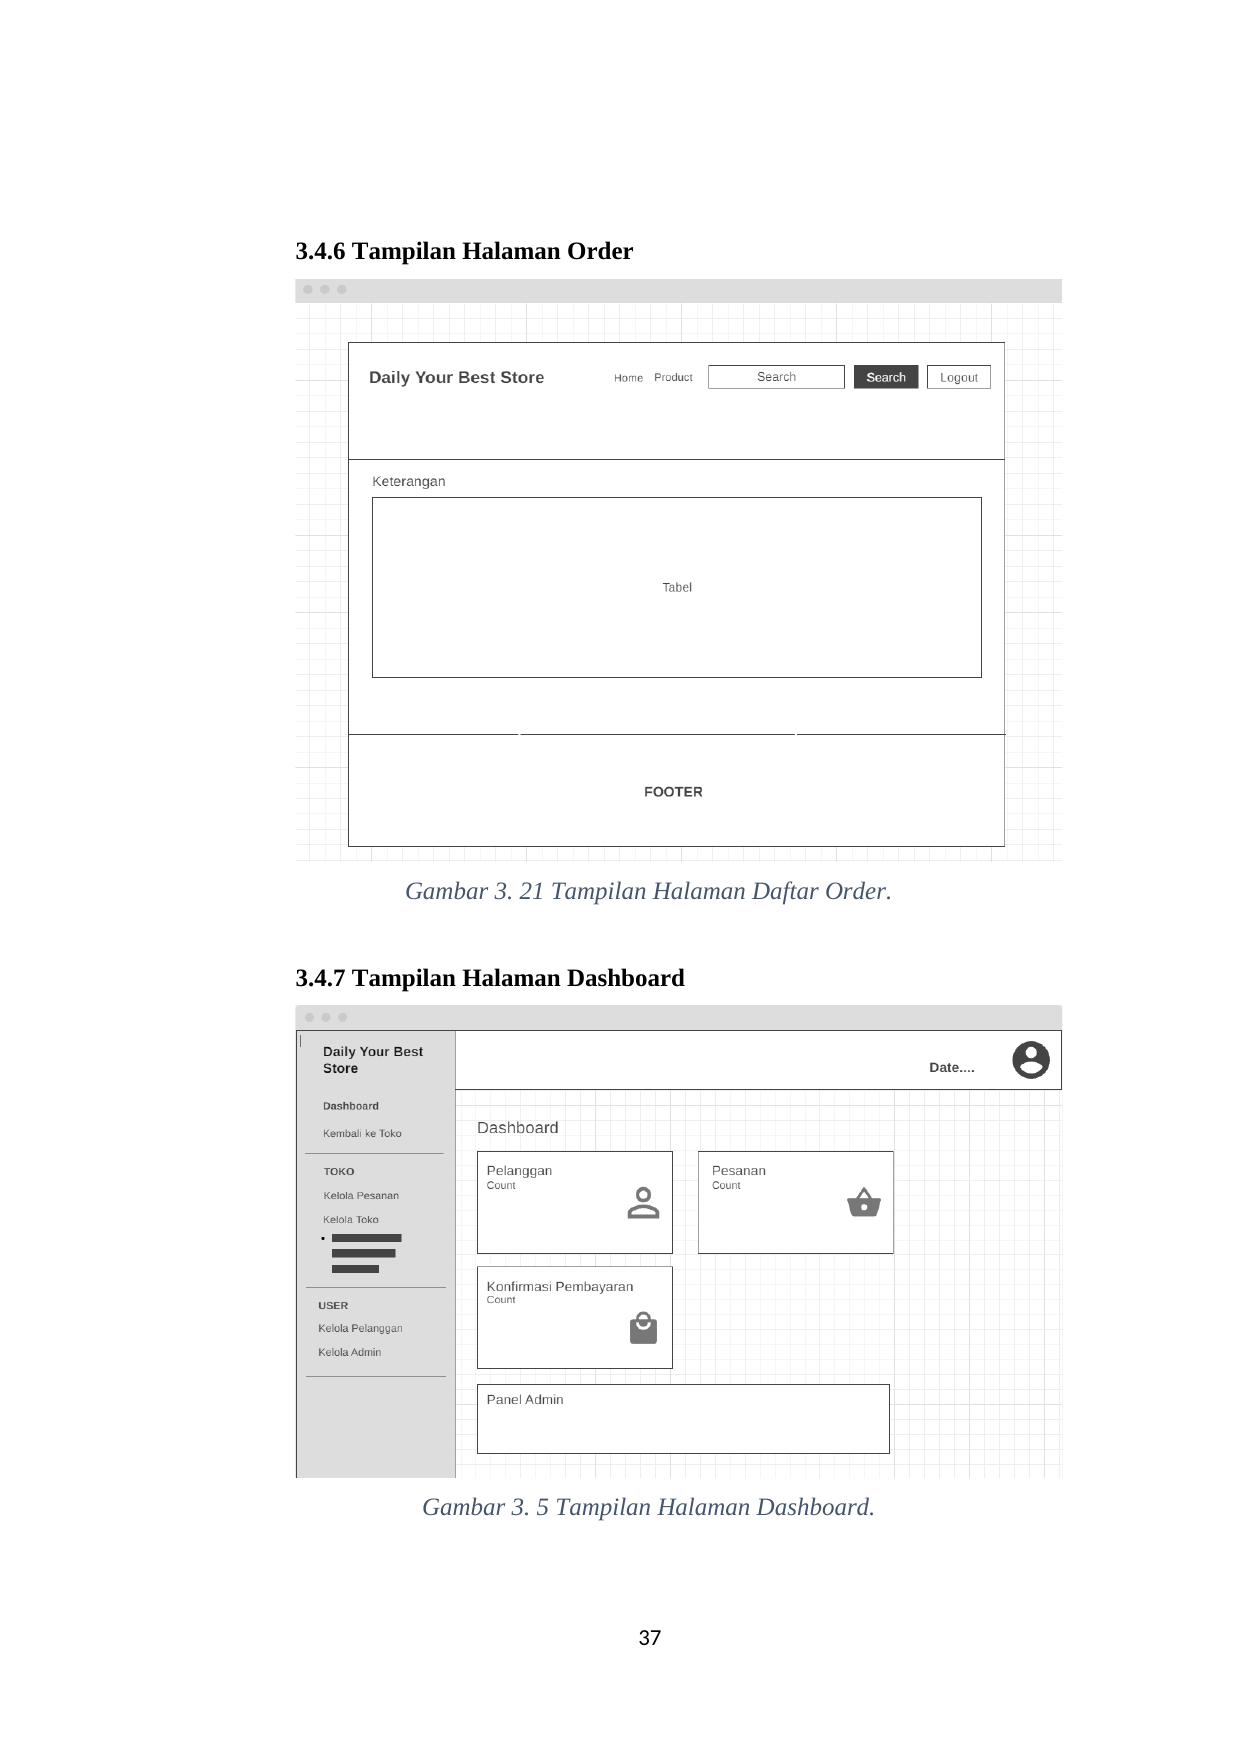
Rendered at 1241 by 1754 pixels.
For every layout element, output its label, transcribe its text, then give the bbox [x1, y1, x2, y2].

picture [295, 1005, 1063, 1478]
picture [295, 279, 1063, 862]
subtitle 3.4.7 Tampilan Halaman Dashboard [295, 963, 1063, 991]
subtitle 3.4.6 Tampilan Halaman Order [295, 236, 1063, 265]
text Gambar 3. 21 Tampilan Halaman Daftar Order. [236, 876, 1063, 905]
